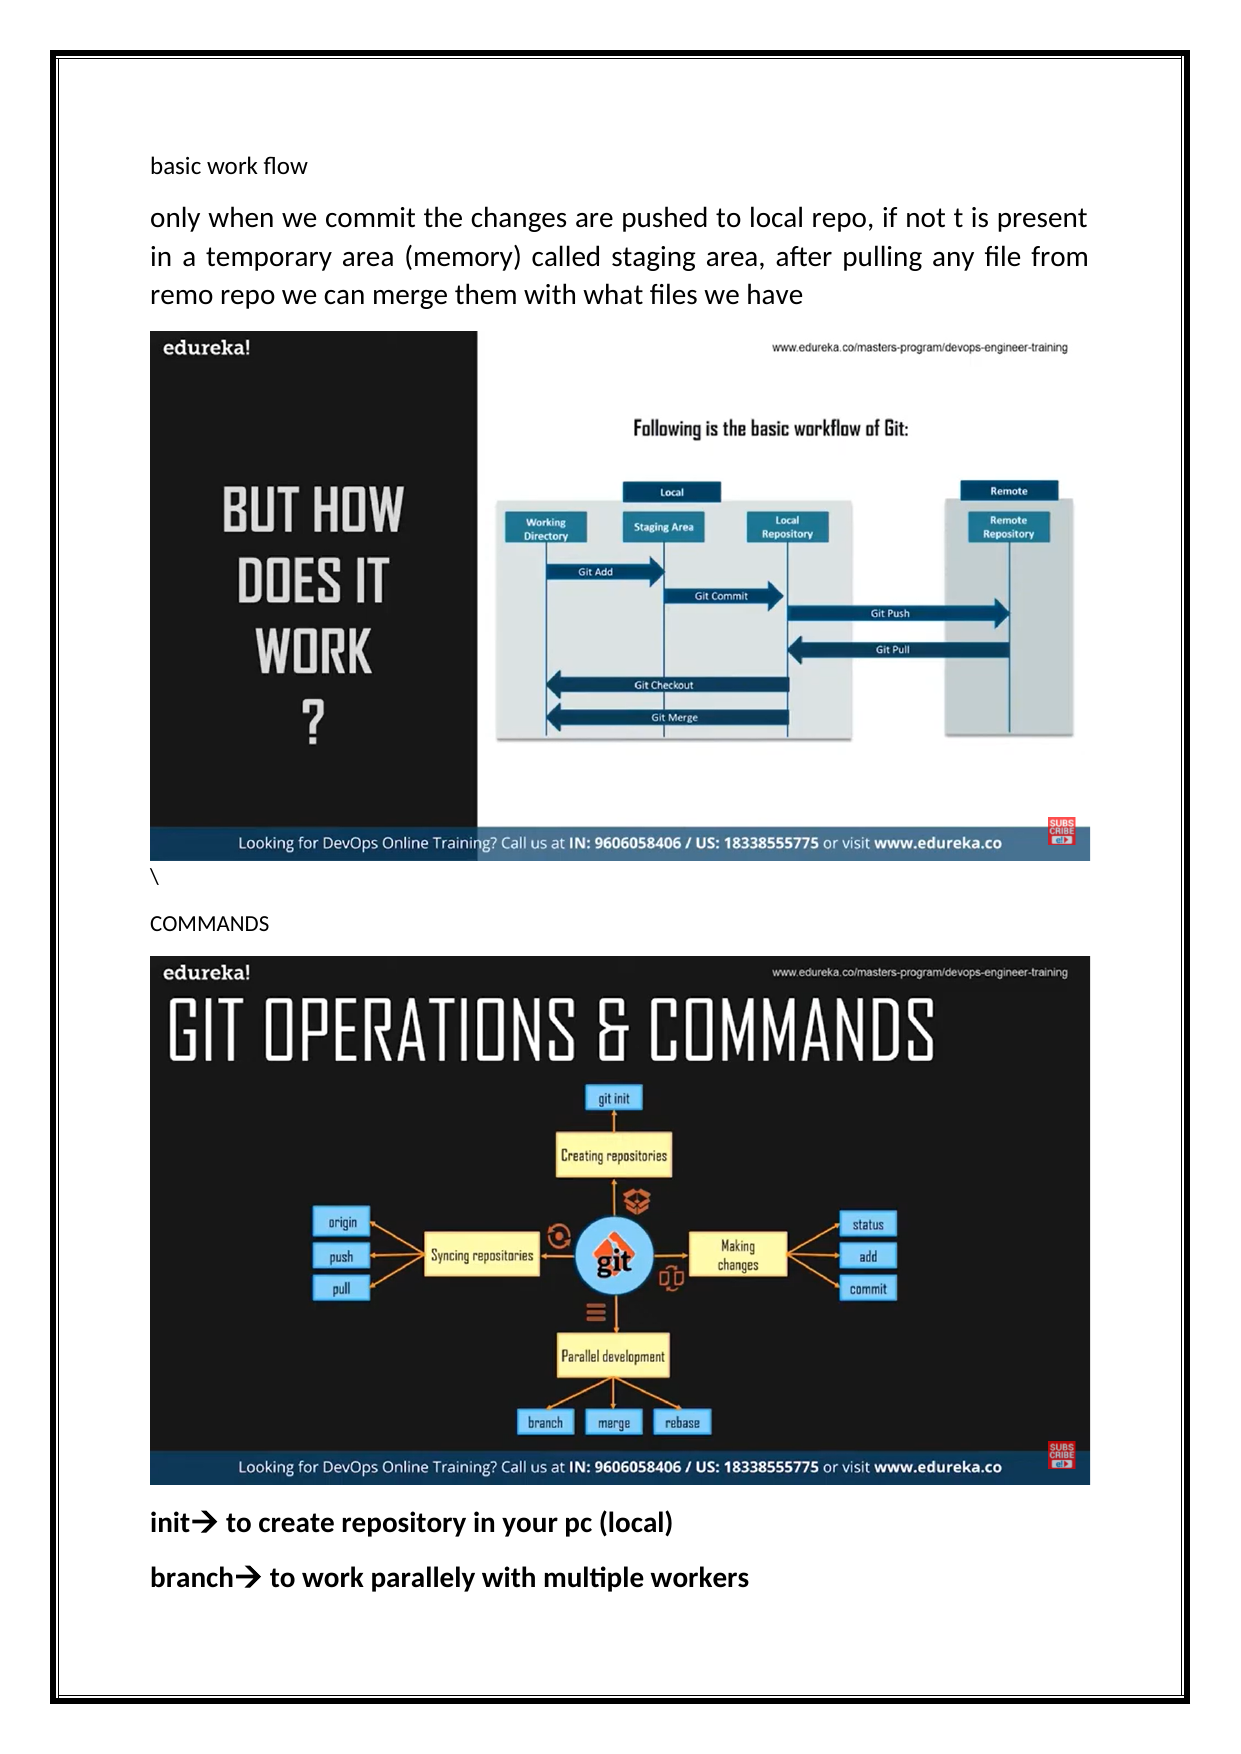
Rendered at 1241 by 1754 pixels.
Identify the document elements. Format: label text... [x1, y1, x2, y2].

text basic work flow [150, 150, 1090, 181]
text only when we commit the changes are pushed to local repo, if not t is present in a temporary area (memory) called staging area, after pulling any file from remo repo we can merge them with what files we have [150, 199, 1090, 312]
picture [150, 331, 1091, 861]
text \ [150, 861, 1090, 890]
picture [150, 956, 1091, 1485]
text COMMANDS [150, 909, 1090, 937]
text branch to work parallely with multiple workers [150, 1559, 1090, 1594]
text init to create repository in your pc (local) [150, 1504, 1090, 1539]
